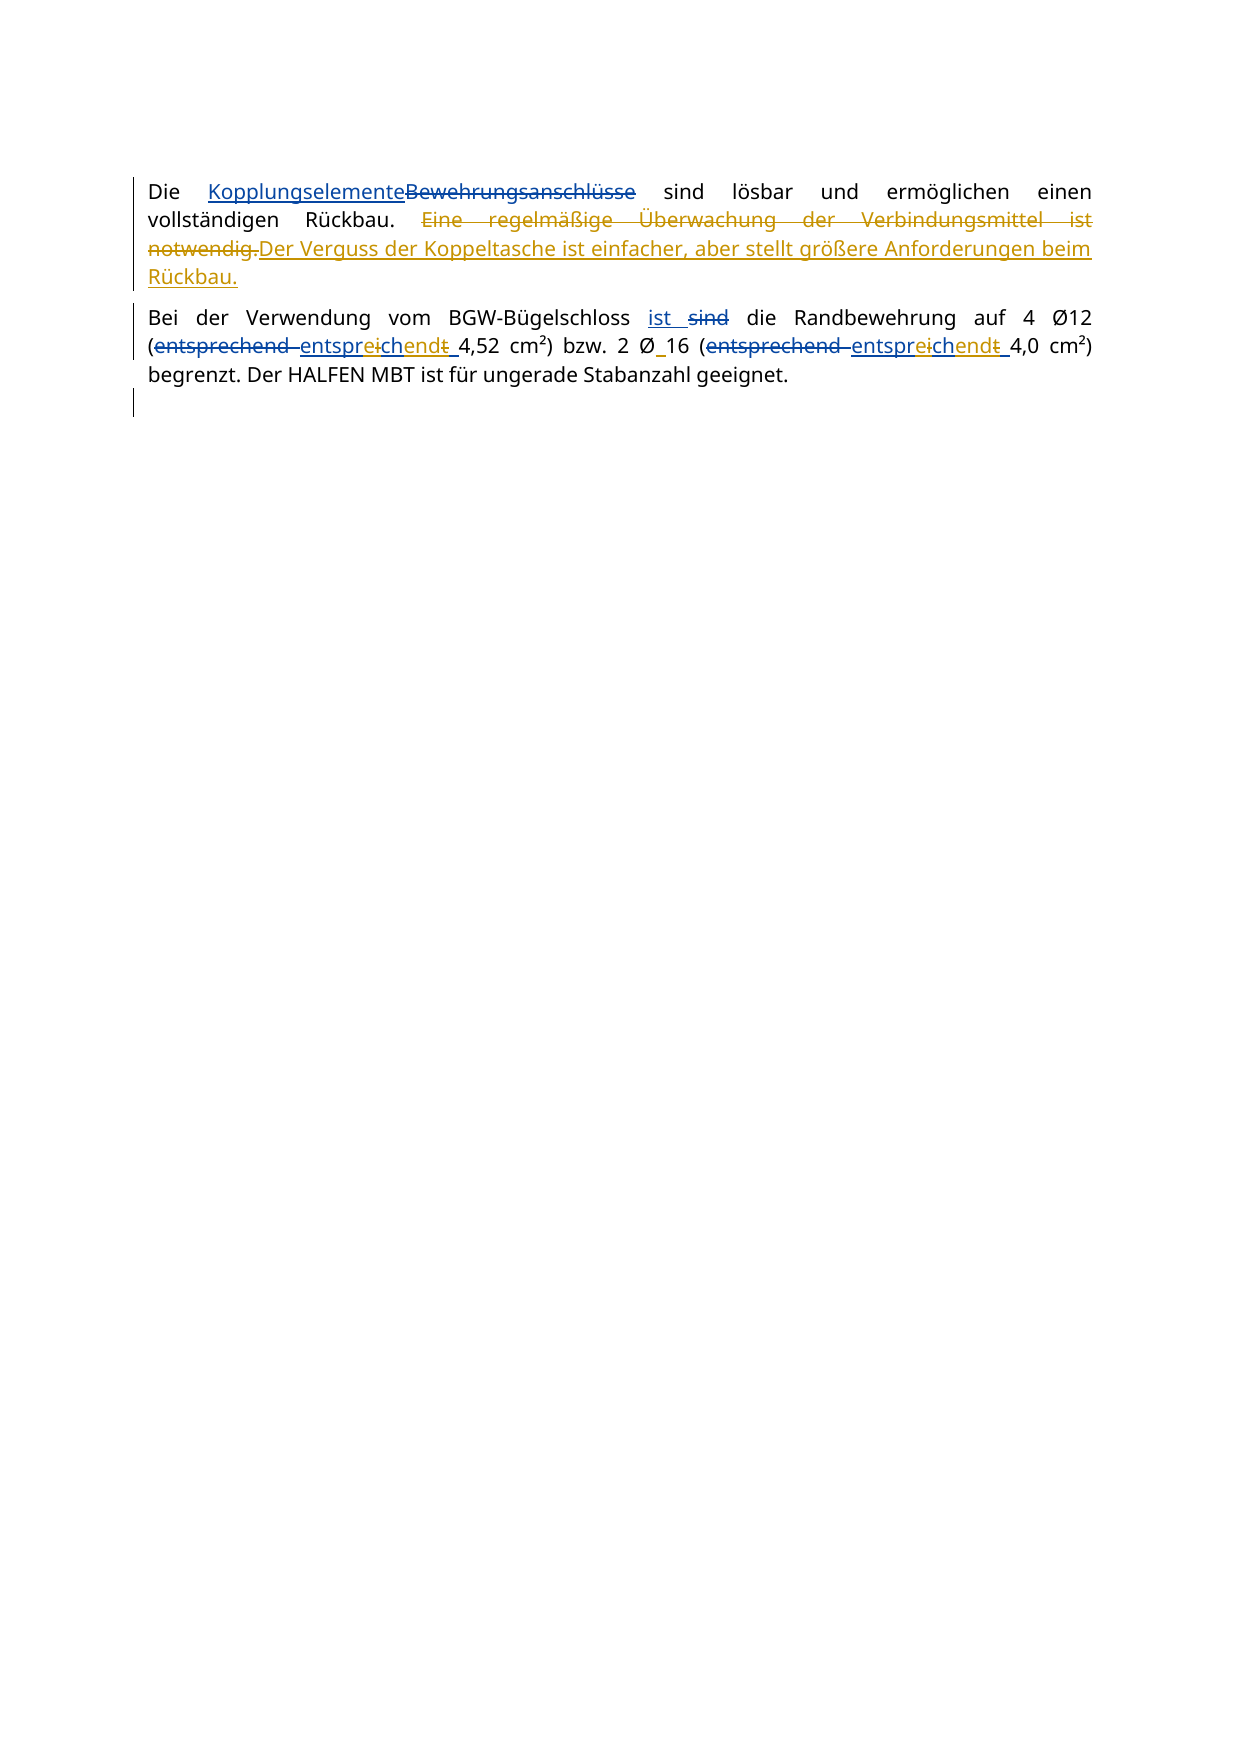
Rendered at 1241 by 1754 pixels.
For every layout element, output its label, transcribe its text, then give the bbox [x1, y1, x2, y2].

text Bei der Verwendung vom BGW-Bügelschloss die Randbewehrung auf 4 Ø12 (4,52 cm²) bzw. 2 Ø16 (4,0 cm²) begrenzt. Der HALFEN MBT ist für ungerade Stabanzahl geeignet. [148, 303, 1092, 388]
text Die sind lösbar und ermöglichen einen vollständigen Rückbau. [148, 177, 1092, 291]
